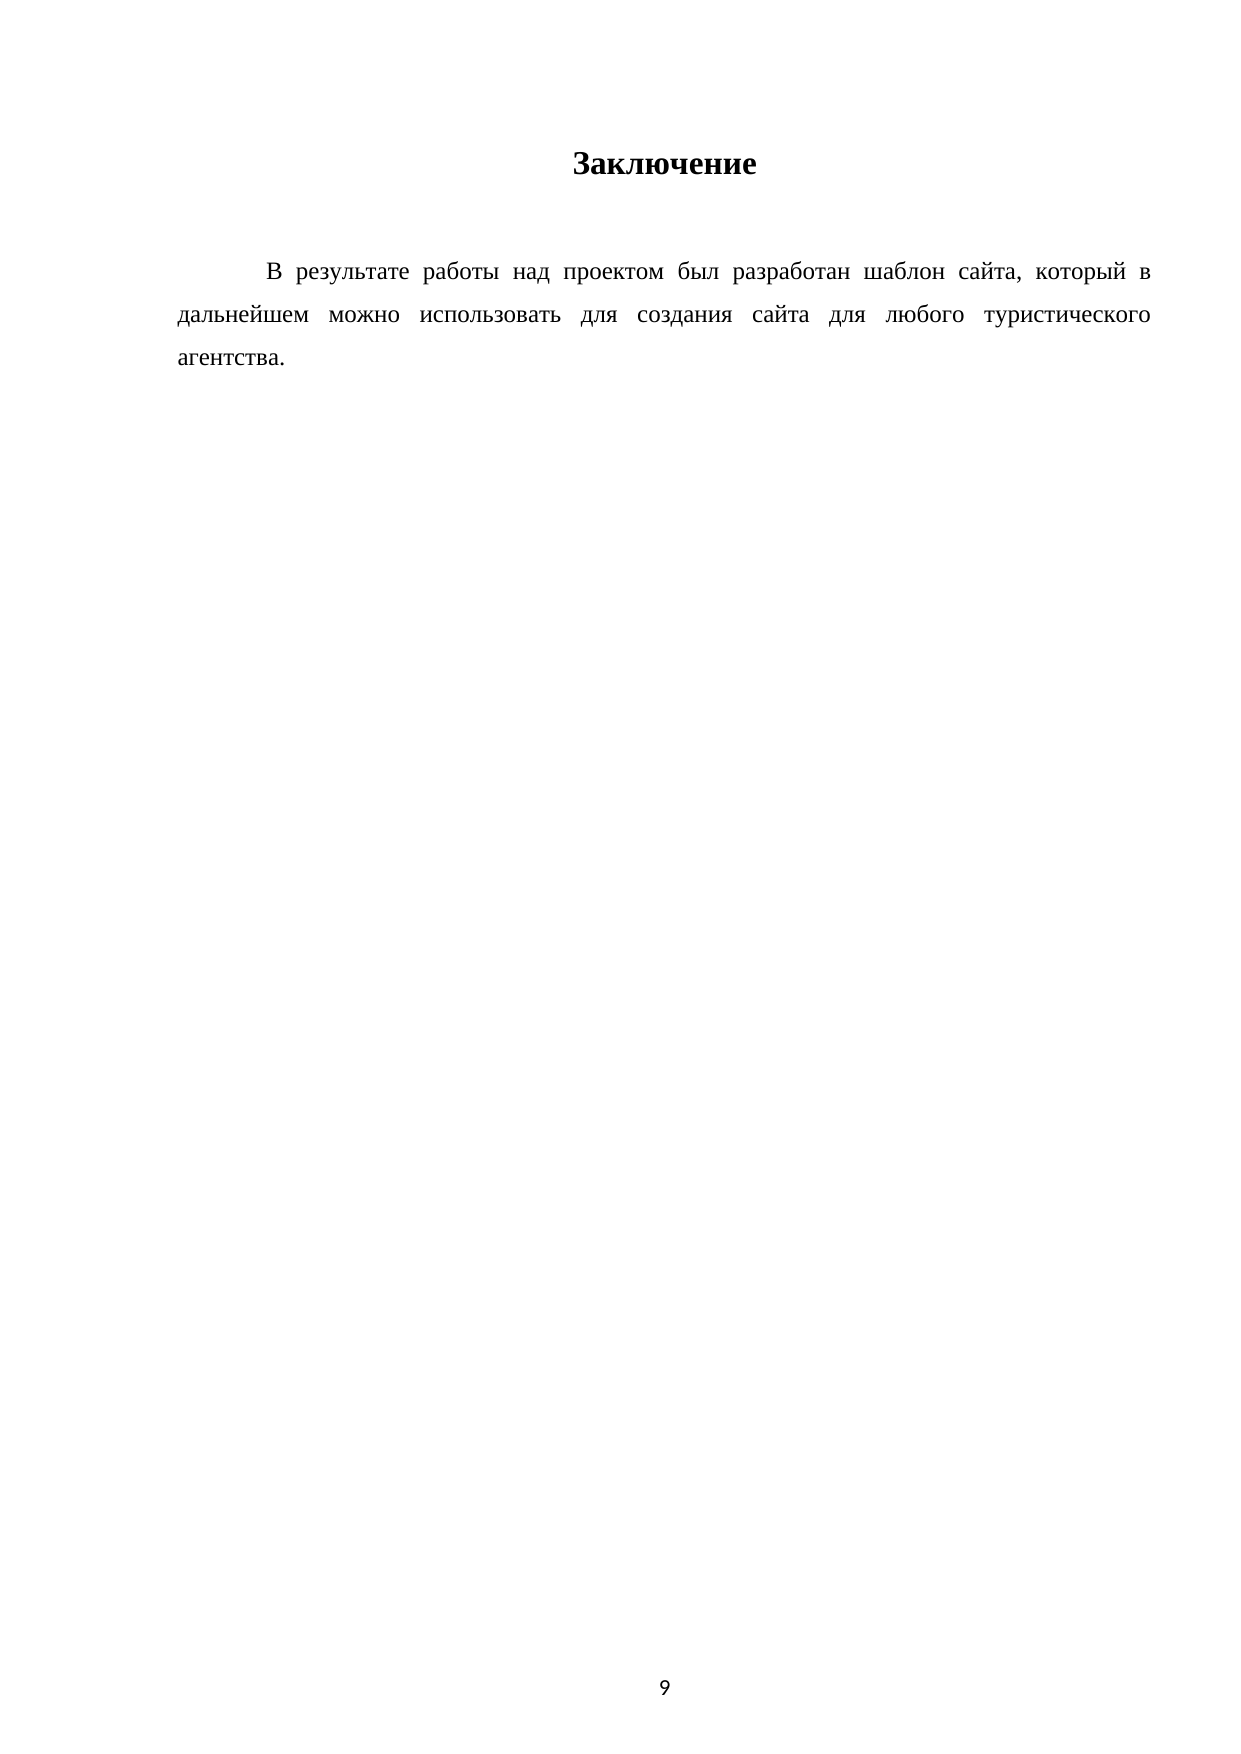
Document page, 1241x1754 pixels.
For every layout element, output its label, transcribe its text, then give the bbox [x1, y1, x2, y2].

subtitle Заключение [177, 143, 1152, 181]
text В результате работы над проектом был разработан шаблон сайта, который в дальнейшем можно использовать для создания сайта для любого туристического агентства. [177, 256, 1152, 371]
